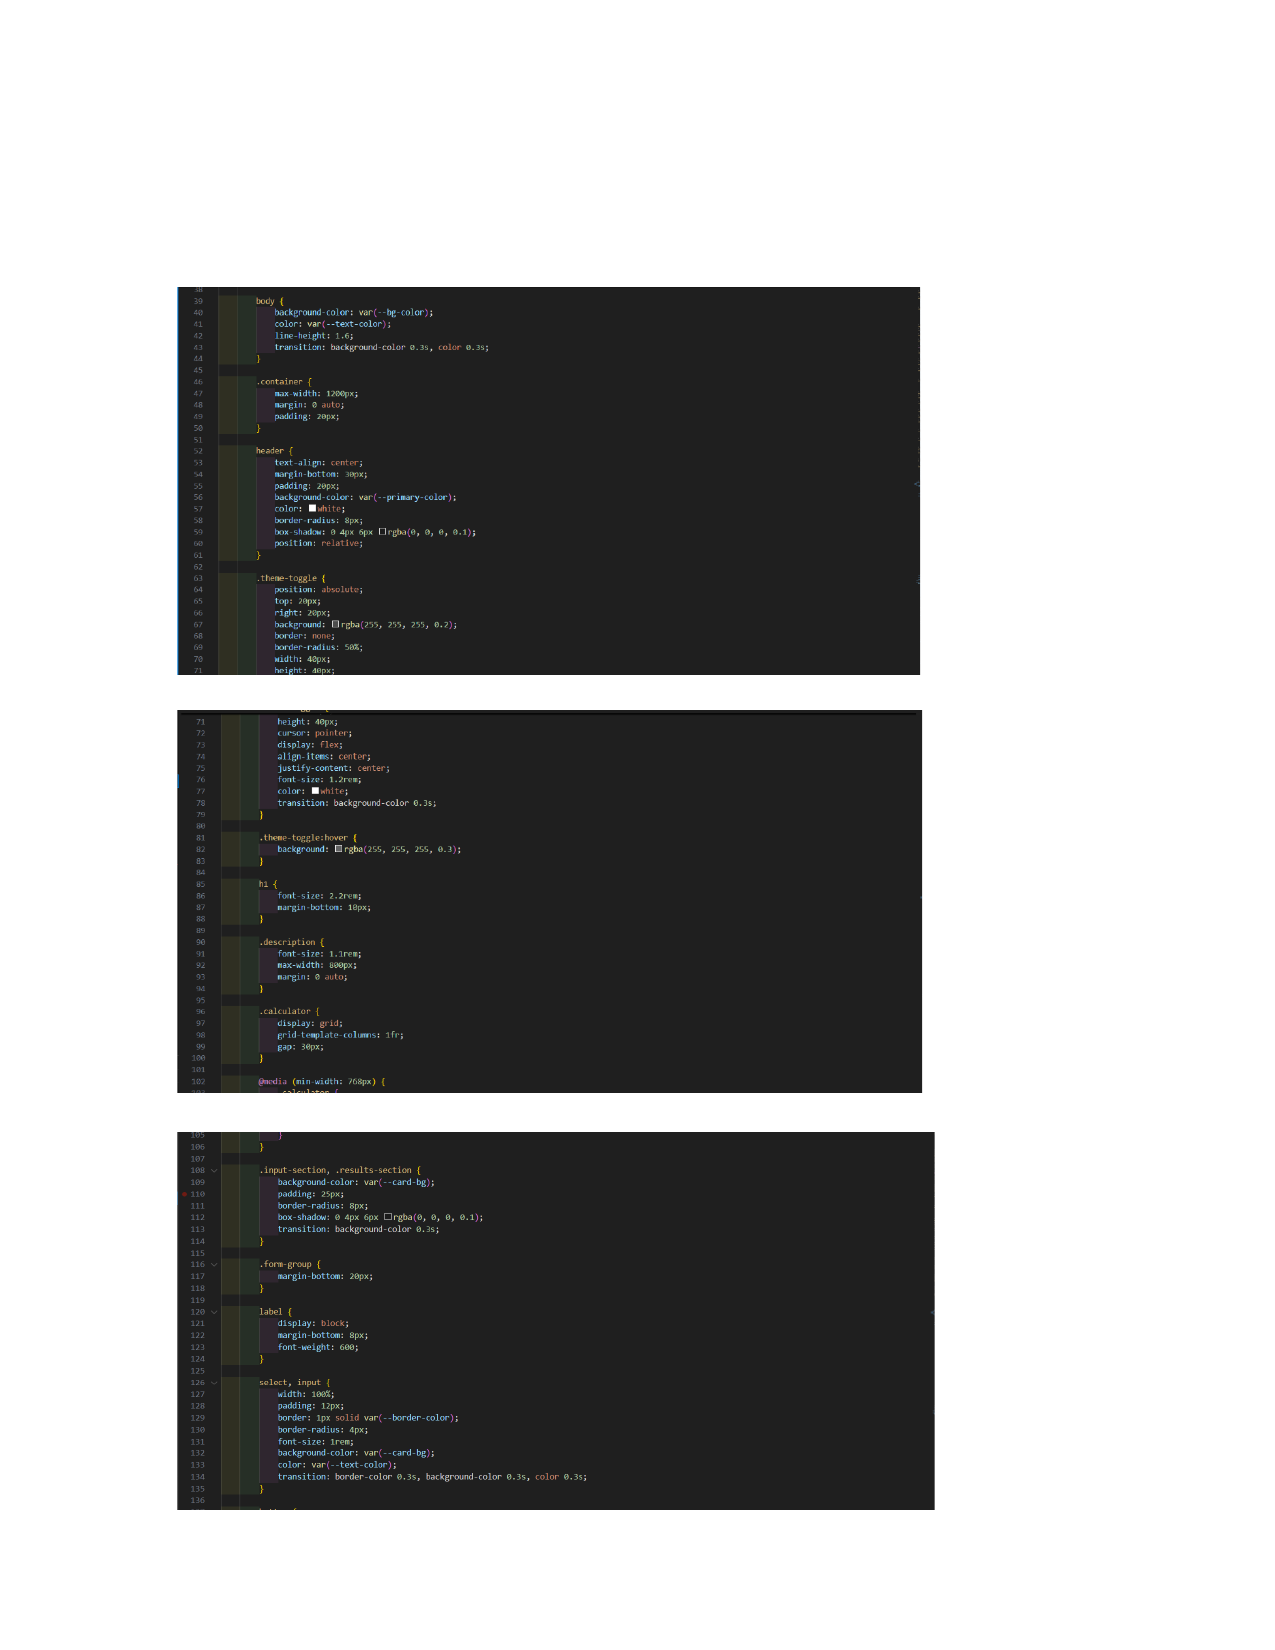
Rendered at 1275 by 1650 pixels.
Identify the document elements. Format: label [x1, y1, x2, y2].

picture [177, 710, 923, 1093]
picture [177, 287, 921, 675]
picture [177, 1132, 935, 1510]
